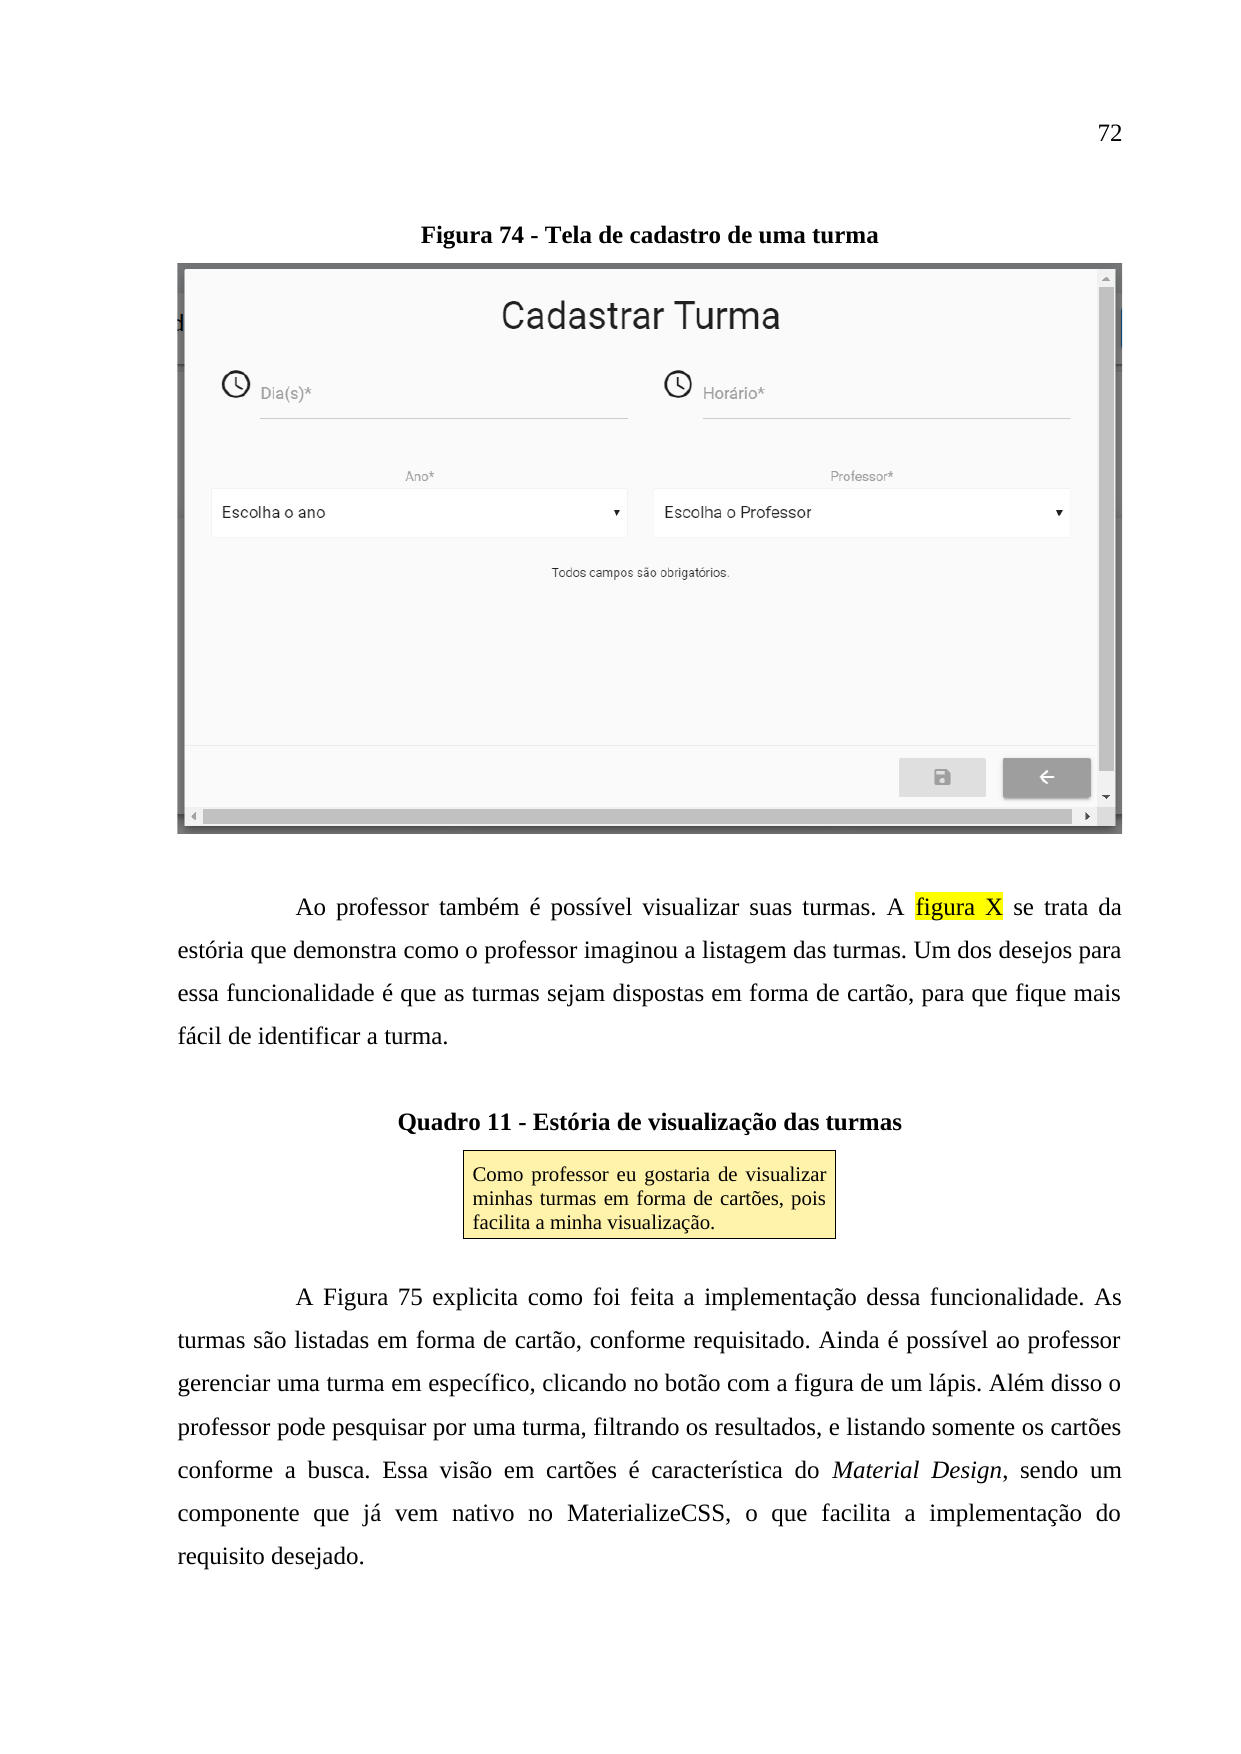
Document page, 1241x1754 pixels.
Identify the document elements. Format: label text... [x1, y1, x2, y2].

picture [177, 263, 1123, 834]
text Ao professor também é possível visualizar suas turmas. A figura X se trata da estória que demonstra como o professor imaginou a listagem das turmas. Um dos desejos para essa funcionalidade é que as turmas sejam dispostas em forma de cartão, para que fique mais fácil de identificar a turma. [177, 892, 1122, 1050]
text Como professor eu gostaria de visualizar minhas turmas em forma de cartões, pois facilita a minha visualização. [464, 1151, 835, 1238]
